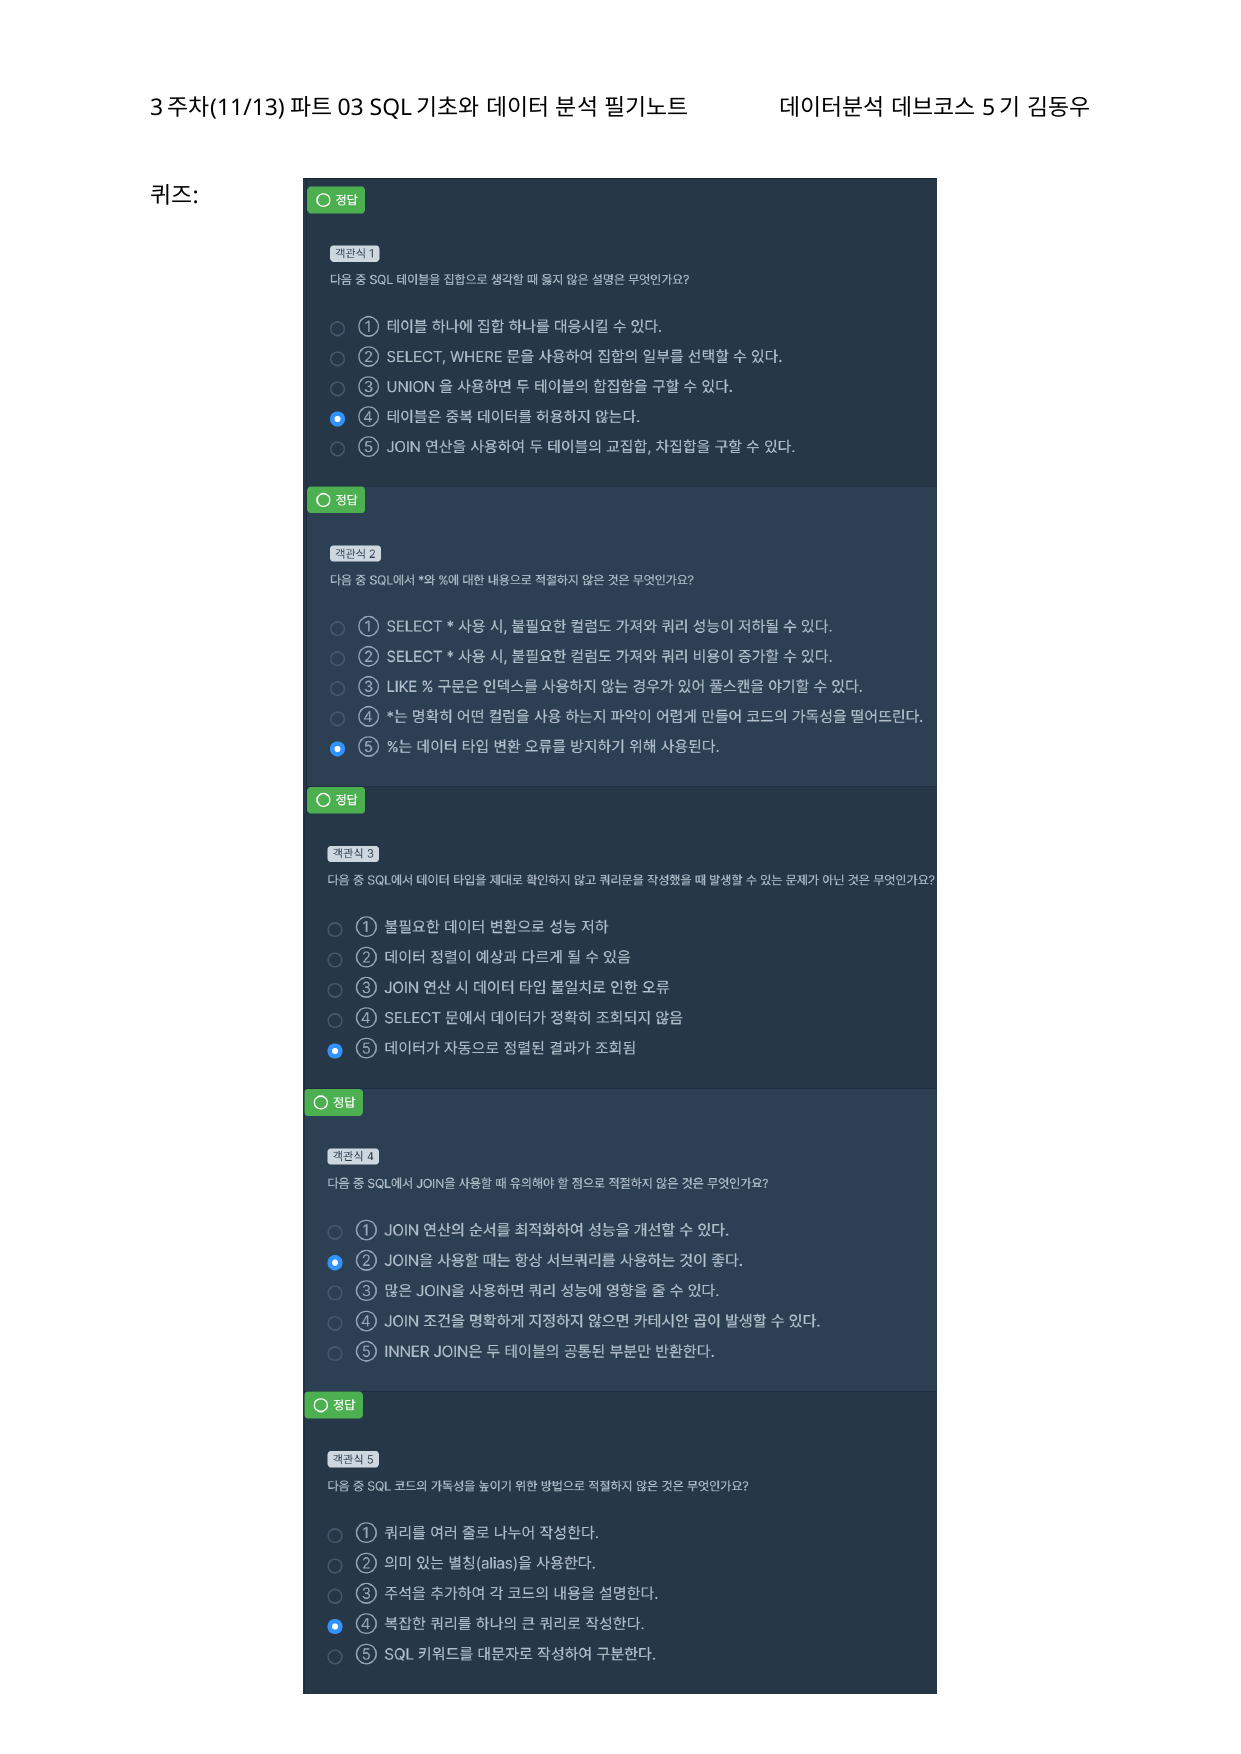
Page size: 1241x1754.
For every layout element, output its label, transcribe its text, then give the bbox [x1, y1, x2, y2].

picture [303, 178, 937, 1694]
text 퀴즈: [150, 177, 1090, 211]
